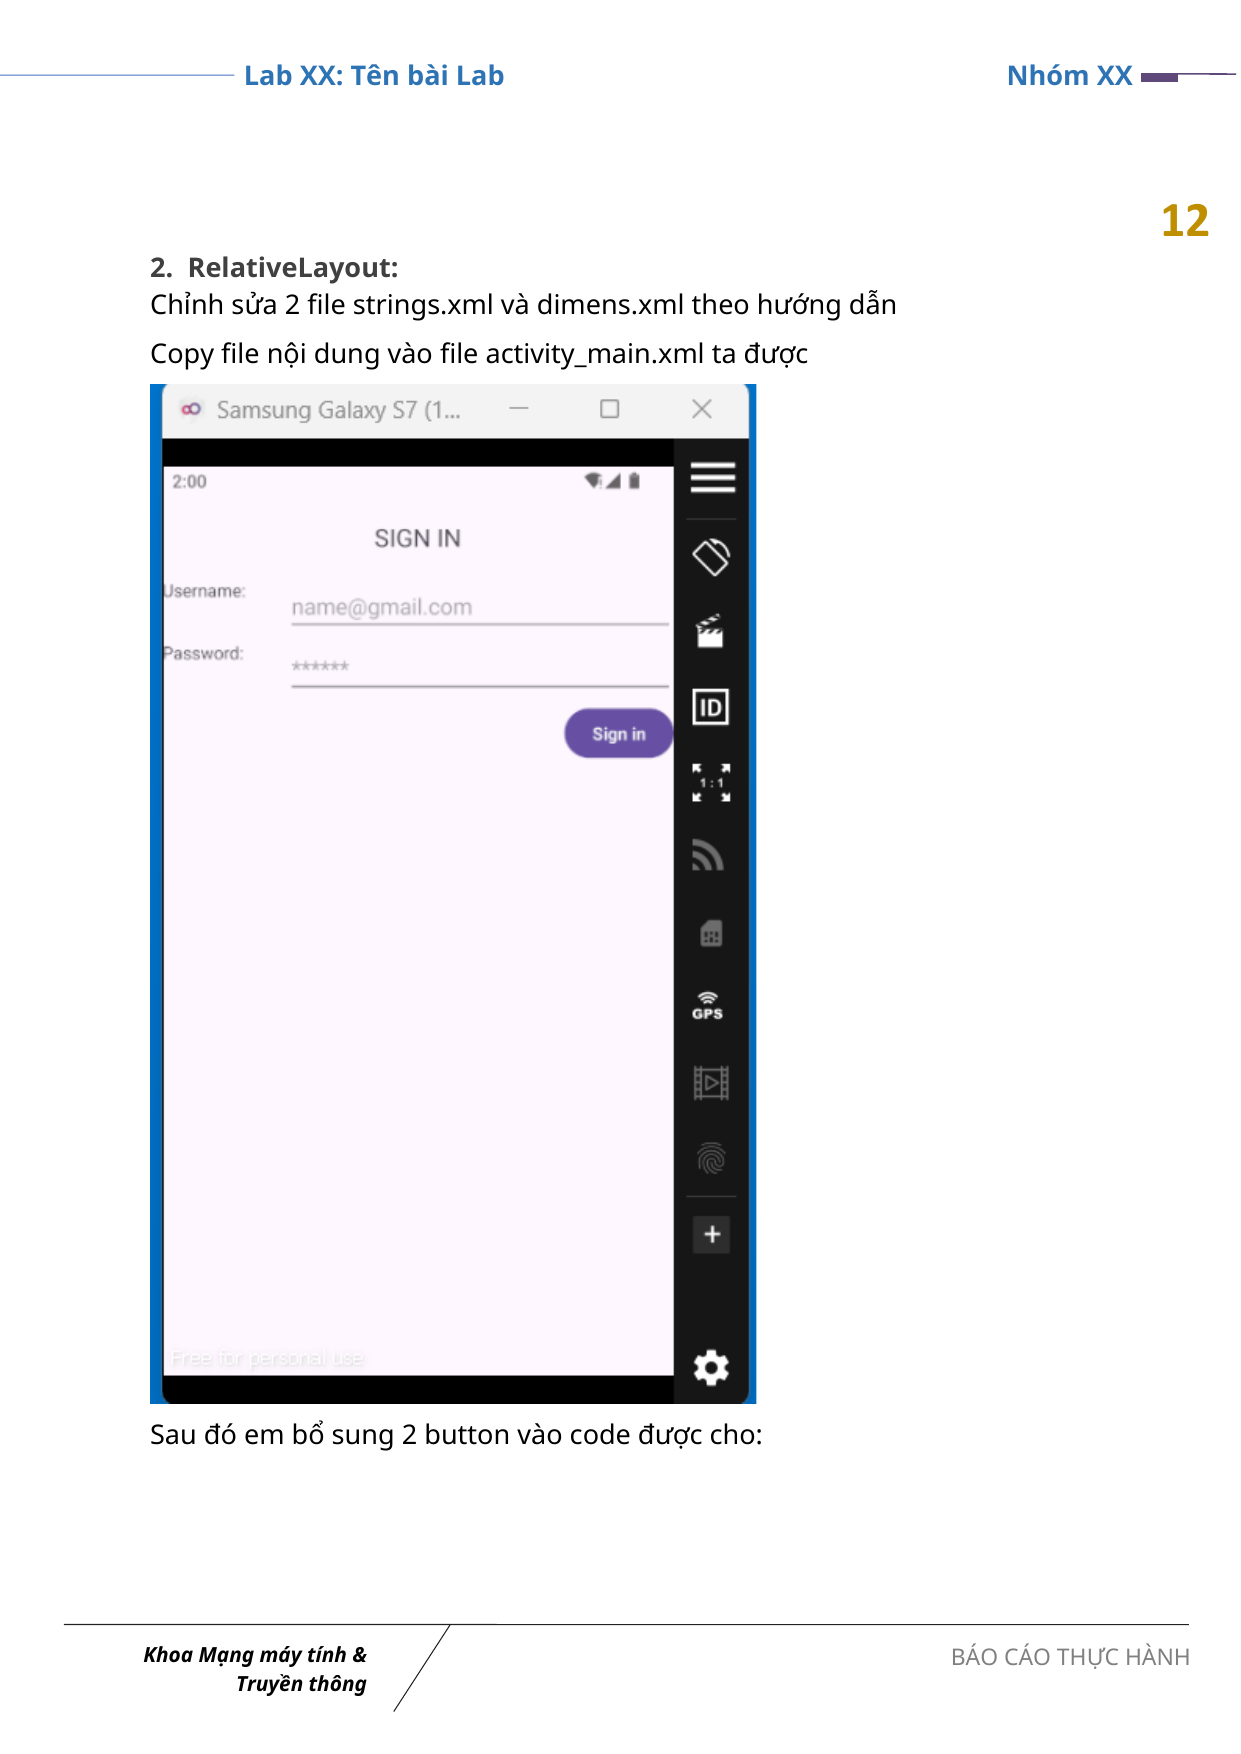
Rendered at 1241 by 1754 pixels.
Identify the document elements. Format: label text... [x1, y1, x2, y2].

text Copy file nội dung vào file activity_main.xml ta được [150, 335, 1153, 372]
subtitle RelativeLayout: [150, 249, 1153, 286]
text Chỉnh sửa 2 file strings.xml và dimens.xml theo hướng dẫn [150, 286, 1153, 322]
text Sau đó em bổ sung 2 button vào code được cho: [150, 1416, 1153, 1453]
picture [150, 384, 757, 1404]
